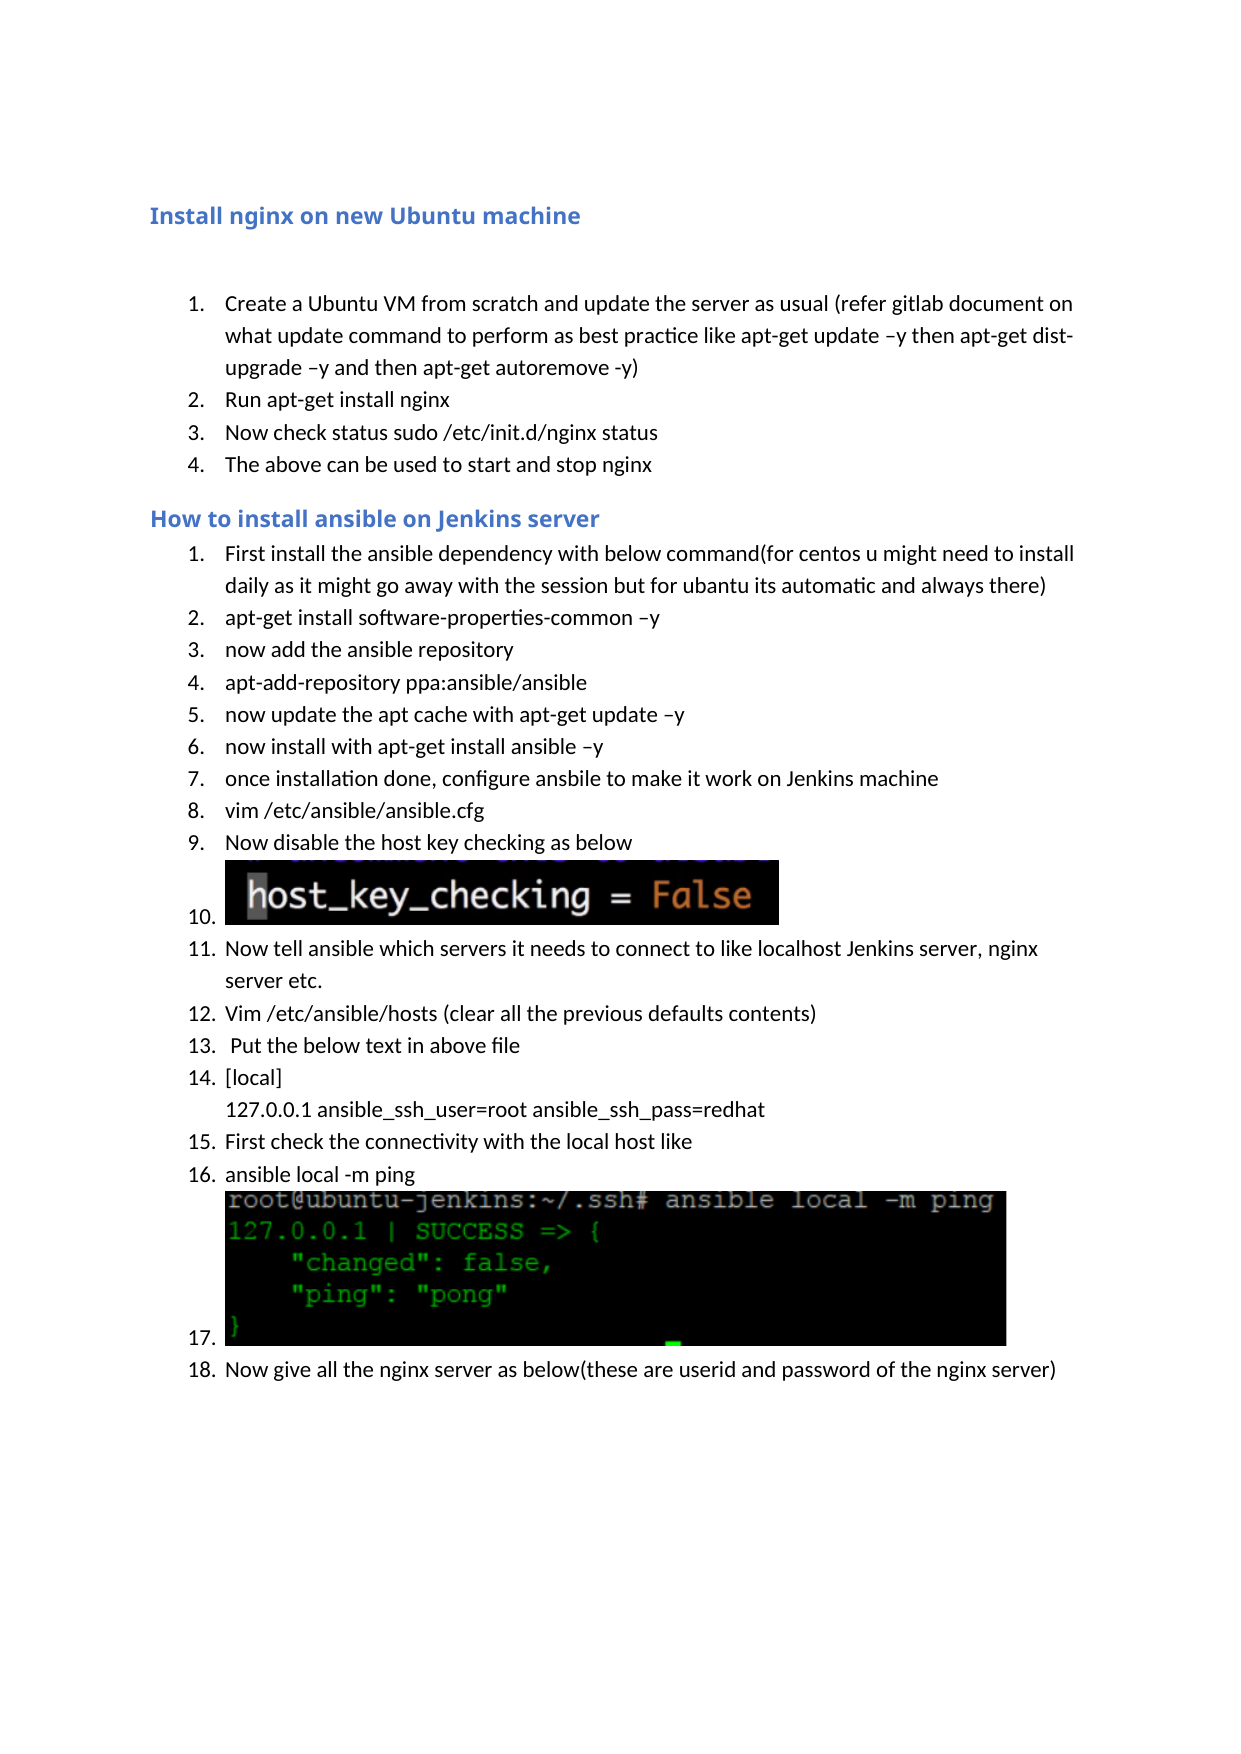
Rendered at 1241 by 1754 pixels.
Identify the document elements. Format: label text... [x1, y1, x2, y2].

list The above can be used to start and stop nginx [187, 450, 1090, 478]
list Now disable the host key checking as below [187, 828, 1090, 857]
list First install the ansible dependency with below command(for centos u might need to install daily as it might go away with the session but for ubantu its automatic and always there) [187, 539, 1090, 599]
list now install with apt-get install ansible –y [187, 732, 1090, 760]
list First check the connectivity with the local host like [187, 1127, 1090, 1156]
list Create a Ubuntu VM from scratch and update the server as usual (refer gitlab document on what update command to perform as best practice like apt-get update –y then apt-get dist-upgrade –y and then apt-get autoremove -y) [187, 289, 1090, 381]
list vim /etc/ansible/ansible.cfg [187, 796, 1090, 824]
list now update the apt cache with apt-get update –y [187, 700, 1090, 728]
list Now tell ansible which servers it needs to connect to like localhost Jenkins server, nginx server etc. [187, 934, 1090, 994]
picture [225, 860, 779, 925]
list once installation done, configure ansbile to make it work on Jenkins machine [187, 764, 1090, 792]
list 127.0.0.1 ansible_ssh_user=root ansible_ssh_pass=redhat [225, 1095, 1090, 1123]
list Run apt-get install nginx [187, 386, 1090, 413]
list now add the ansible repository [187, 635, 1090, 663]
list Now give all the nginx server as below(these are userid and password of the nginx server) [187, 1356, 1090, 1383]
list Put the below text in above file [187, 1031, 1090, 1059]
list ansible local -m ping [187, 1160, 1090, 1188]
list apt-add-repository ppa:ansible/ansible [187, 668, 1090, 696]
list Vim /etc/ansible/hosts (clear all the previous defaults contents) [187, 999, 1090, 1027]
list apt-get install software-properties-common –y [187, 603, 1090, 631]
picture [225, 1191, 1007, 1346]
subtitle How to install ansible on Jenkins server [150, 503, 1090, 534]
subtitle Install nginx on new Ubuntu machine [150, 200, 1090, 231]
list Now check status sudo /etc/init.d/nginx status [187, 418, 1090, 446]
list [local] [187, 1063, 1090, 1091]
